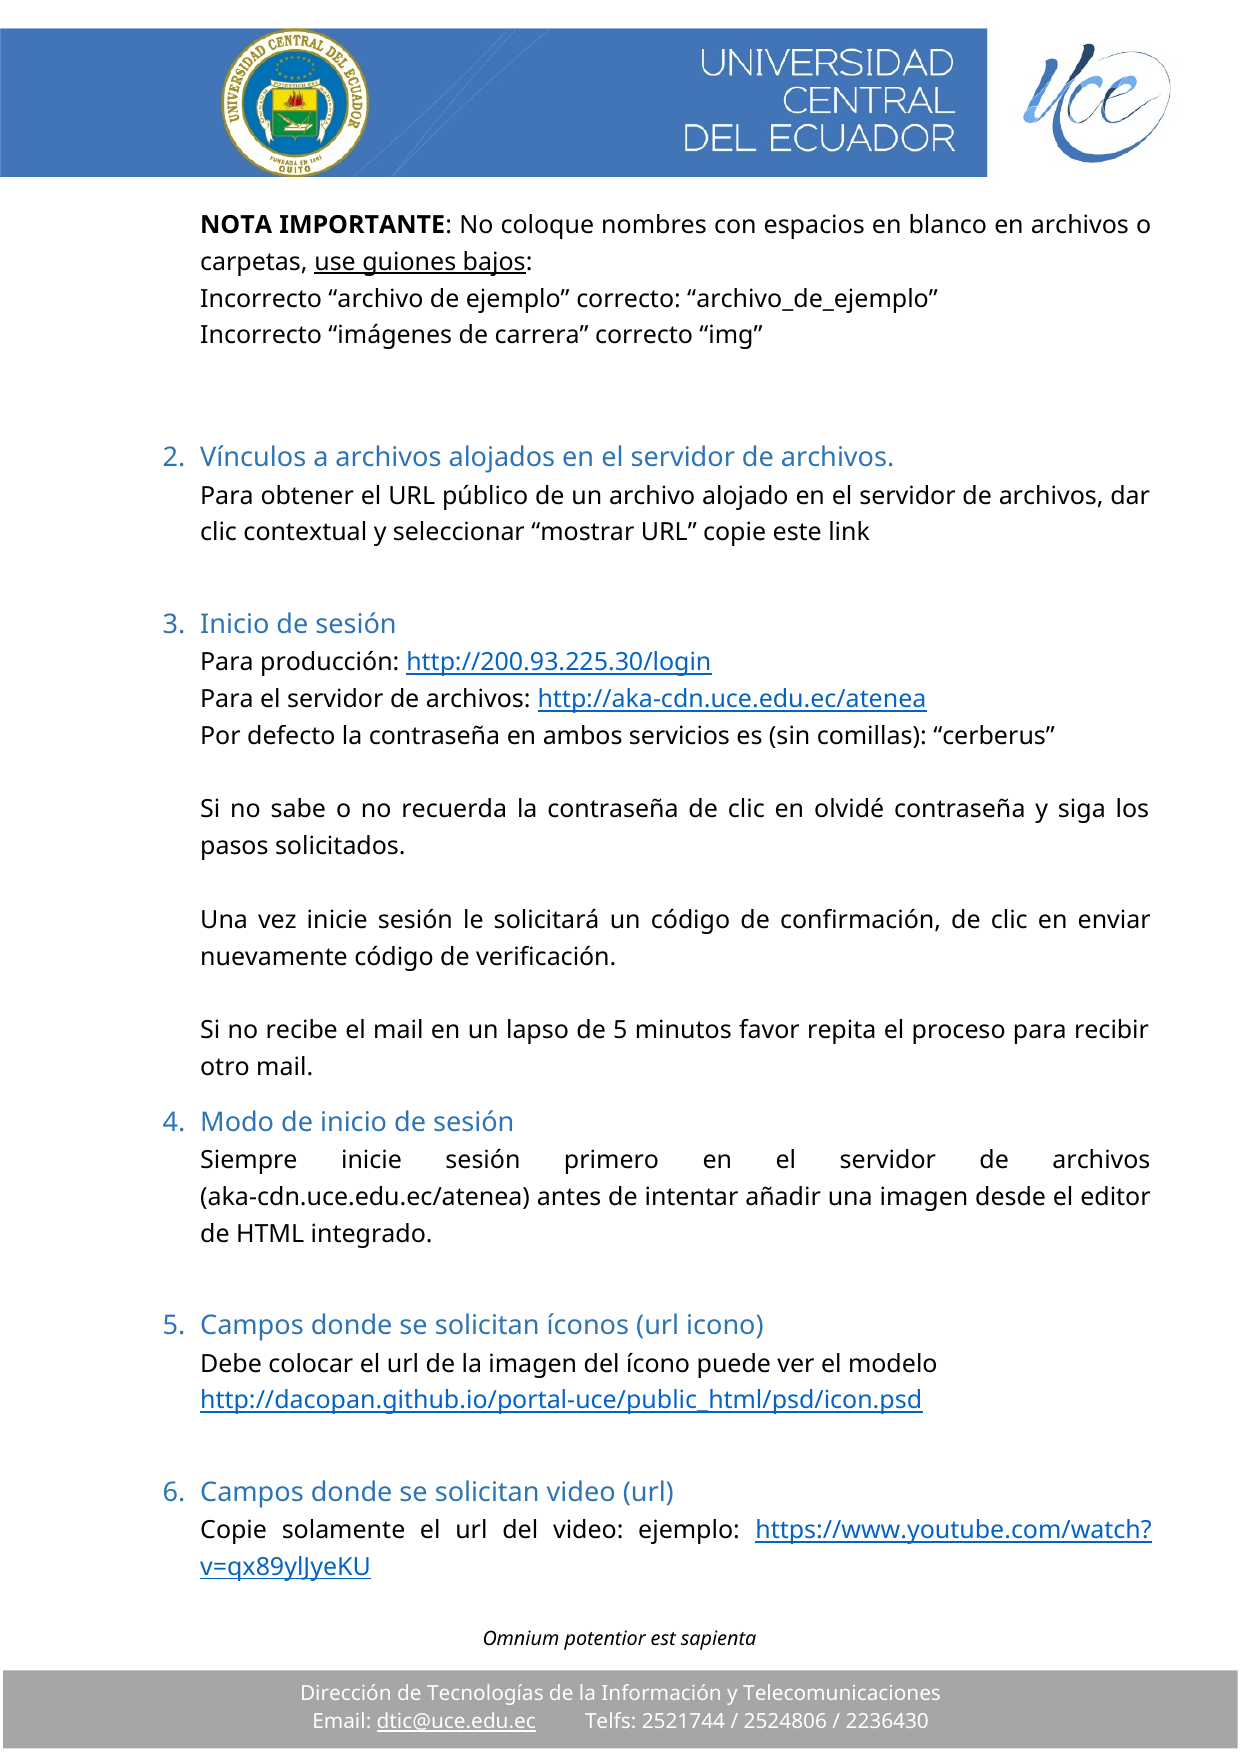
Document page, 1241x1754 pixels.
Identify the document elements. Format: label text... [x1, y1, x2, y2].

list Si no sabe o no recuerda la contraseña de clic en olvidé contraseña y siga los pasos solicitados. [200, 791, 1152, 862]
list Incorrecto “imágenes de carrera” correcto “img” [200, 317, 1152, 351]
picture [0, 28, 1241, 177]
subtitle Campos donde se solicitan íconos (url icono) [162, 1306, 1152, 1342]
list Para producción: http://200.93.225.30/login [200, 644, 1152, 678]
list Debe colocar el url de la imagen del ícono puede ver el modelo [200, 1345, 1152, 1379]
subtitle Vínculos a archivos alojados en el servidor de archivos. [162, 437, 1152, 474]
list Una vez inicie sesión le solicitará un código de confirmación, de clic en enviar nuevamente código de verificación. [200, 901, 1152, 972]
subtitle Modo de inicio de sesión [162, 1102, 1152, 1139]
list Por defecto la contraseña en ambos servicios es (sin comillas): “cerberus” [200, 718, 1152, 752]
list Siempre inicie sesión primero en el servidor de archivos (aka-cdn.uce.edu.ec/atenea) antes de intentar añadir una imagen desde el editor de HTML integrado. [200, 1142, 1152, 1249]
list Si no recibe el mail en un lapso de 5 minutos favor repita el proceso para recibir otro mail. [200, 1012, 1152, 1083]
subtitle Inicio de sesión [162, 604, 1152, 641]
list NOTA IMPORTANTE: No coloque nombres con espacios en blanco en archivos o carpetas, use guiones bajos: [200, 207, 1152, 278]
list Para obtener el URL público de un archivo alojado en el servidor de archivos, dar clic contextual y seleccionar “mostrar URL” copie este link [200, 477, 1152, 548]
list Incorrecto “archivo de ejemplo” correcto: “archivo_de_ejemplo” [200, 280, 1152, 314]
list http://dacopan.github.io/portal-uce/public_html/psd/icon.psd [200, 1382, 1152, 1416]
list Copie solamente el url del video: ejemplo: https://www.youtube.com/watch?v=qx89ylJyeKU [200, 1512, 1152, 1583]
subtitle Campos donde se solicitan video (url) [162, 1472, 1152, 1509]
list Para el servidor de archivos: http://aka-cdn.uce.edu.ec/atenea [200, 681, 1152, 715]
